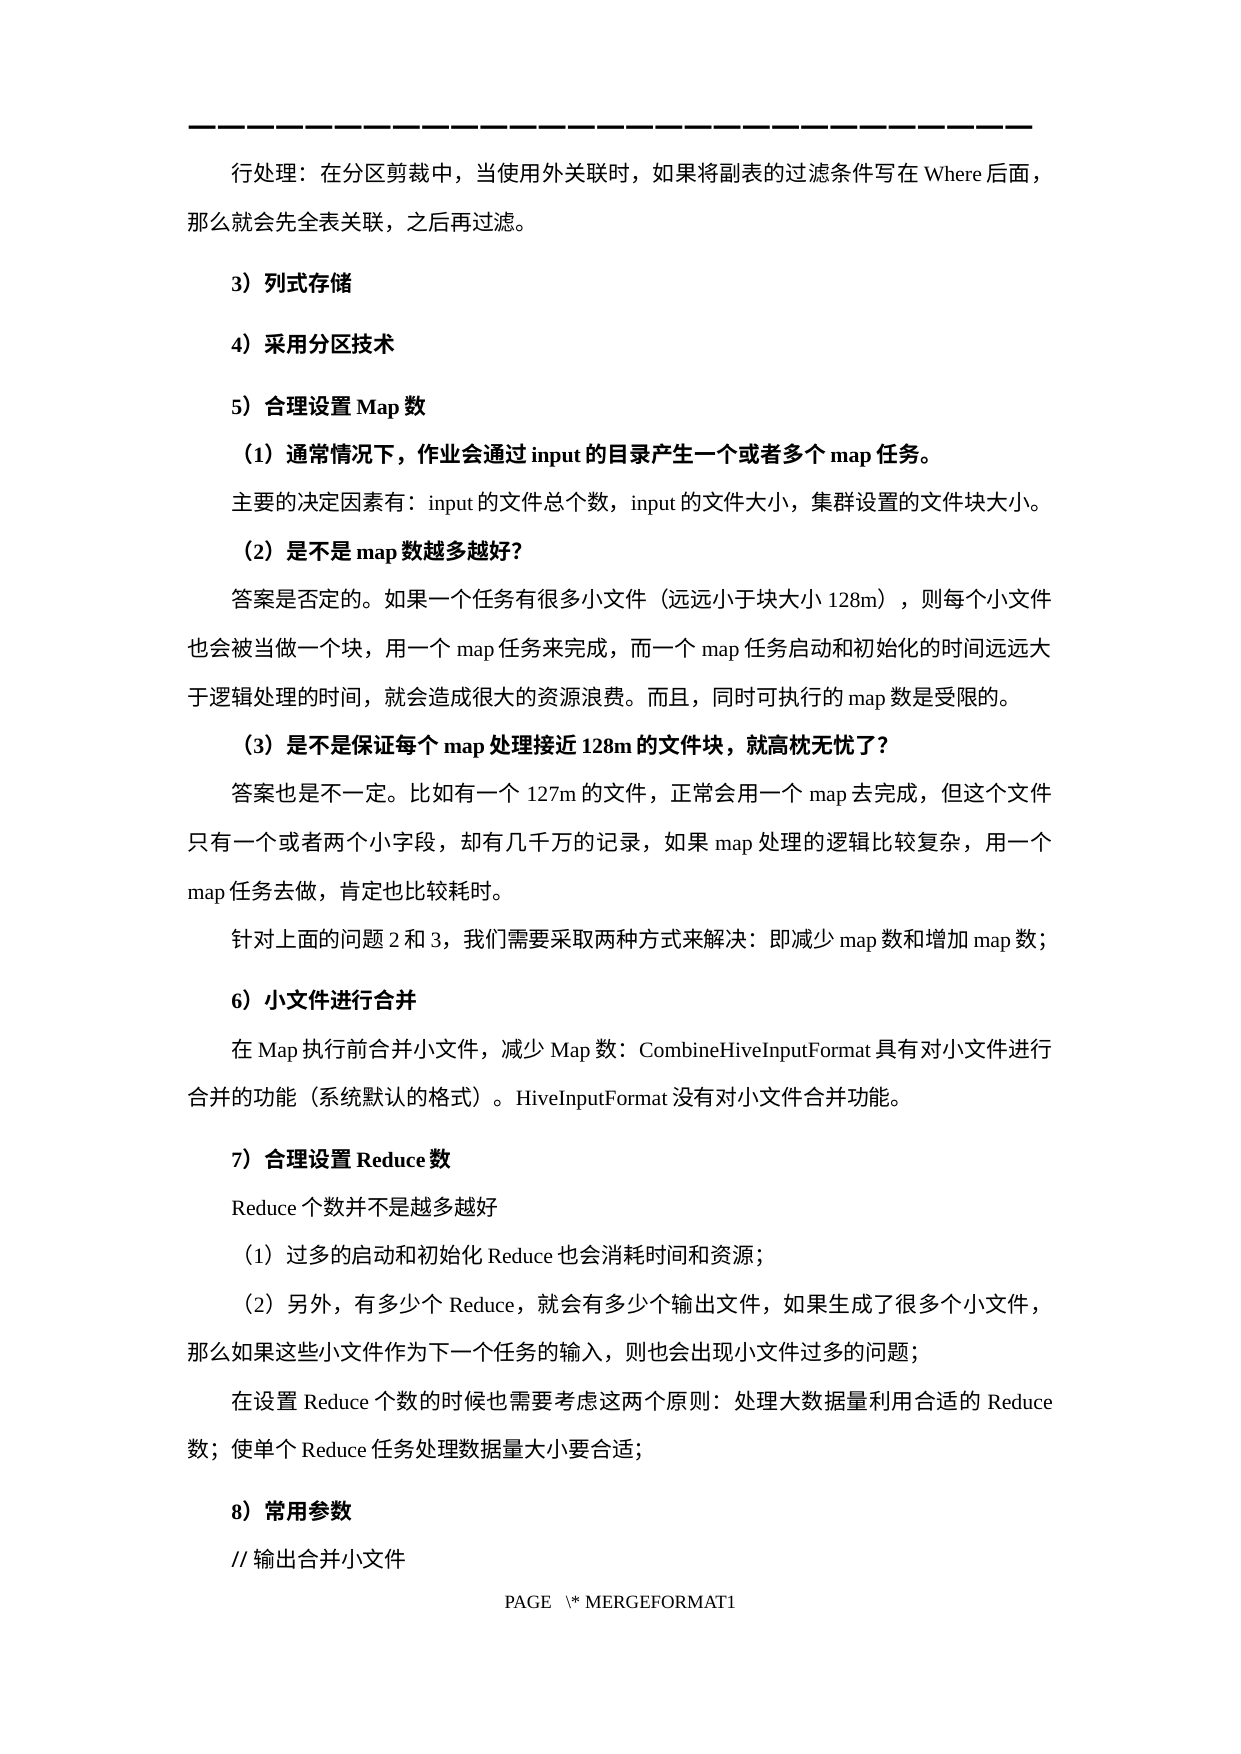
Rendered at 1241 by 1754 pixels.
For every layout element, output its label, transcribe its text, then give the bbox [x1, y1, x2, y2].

text 在Map执行前合并小文件，减少Map数：CombineHiveInputFormat具有对小文件进行合并的功能（系统默认的格式）。HiveInputFormat没有对小文件合并功能。 [187, 1031, 1053, 1112]
text （2）另外，有多少个Reduce，就会有多少个输出文件，如果生成了很多个小文件，那么如果这些小文件作为下一个任务的输入，则也会出现小文件过多的问题； [187, 1286, 1053, 1367]
list 8）常用参数 [231, 1493, 1053, 1526]
text 答案是否定的。如果一个任务有很多小文件（远远小于块大小128m），则每个小文件也会被当做一个块，用一个map任务来完成，而一个map任务启动和初始化的时间远远大于逻辑处理的时间，就会造成很大的资源浪费。而且，同时可执行的map数是受限的。 [187, 582, 1053, 712]
text Reduce个数并不是越多越好 [187, 1189, 1053, 1222]
list 3）列式存储 [231, 266, 1053, 298]
text （3）是不是保证每个map处理接近128m的文件块，就高枕无忧了？ [187, 727, 1053, 760]
text （1）过多的启动和初始化Reduce也会消耗时间和资源； [187, 1238, 1053, 1270]
list 6）小文件进行合并 [231, 983, 1053, 1015]
text （1）通常情况下，作业会通过input的目录产生一个或者多个map任务。 [187, 437, 1053, 469]
text 答案也是不一定。比如有一个127m的文件，正常会用一个map去完成，但这个文件只有一个或者两个小字段，却有几千万的记录，如果map处理的逻辑比较复杂，用一个map任务去做，肯定也比较耗时。 [187, 776, 1053, 906]
text // 输出合并小文件 [231, 1542, 1053, 1574]
text 主要的决定因素有：input的文件总个数，input的文件大小，集群设置的文件块大小。 [187, 485, 1053, 517]
list 7）合理设置Reduce数 [231, 1141, 1053, 1174]
text （2）是不是map数越多越好？ [187, 533, 1053, 566]
text 针对上面的问题2和3，我们需要采取两种方式来解决：即减少map数和增加map数； [187, 922, 1053, 954]
list 5）合理设置Map数 [231, 388, 1053, 421]
text 行处理：在分区剪裁中，当使用外关联时，如果将副表的过滤条件写在Where后面，那么就会先全表关联，之后再过滤。 [187, 156, 1053, 237]
text 在设置Reduce个数的时候也需要考虑这两个原则：处理大数据量利用合适的Reduce数；使单个Reduce任务处理数据量大小要合适； [187, 1383, 1053, 1464]
list 4）采用分区技术 [231, 327, 1053, 359]
